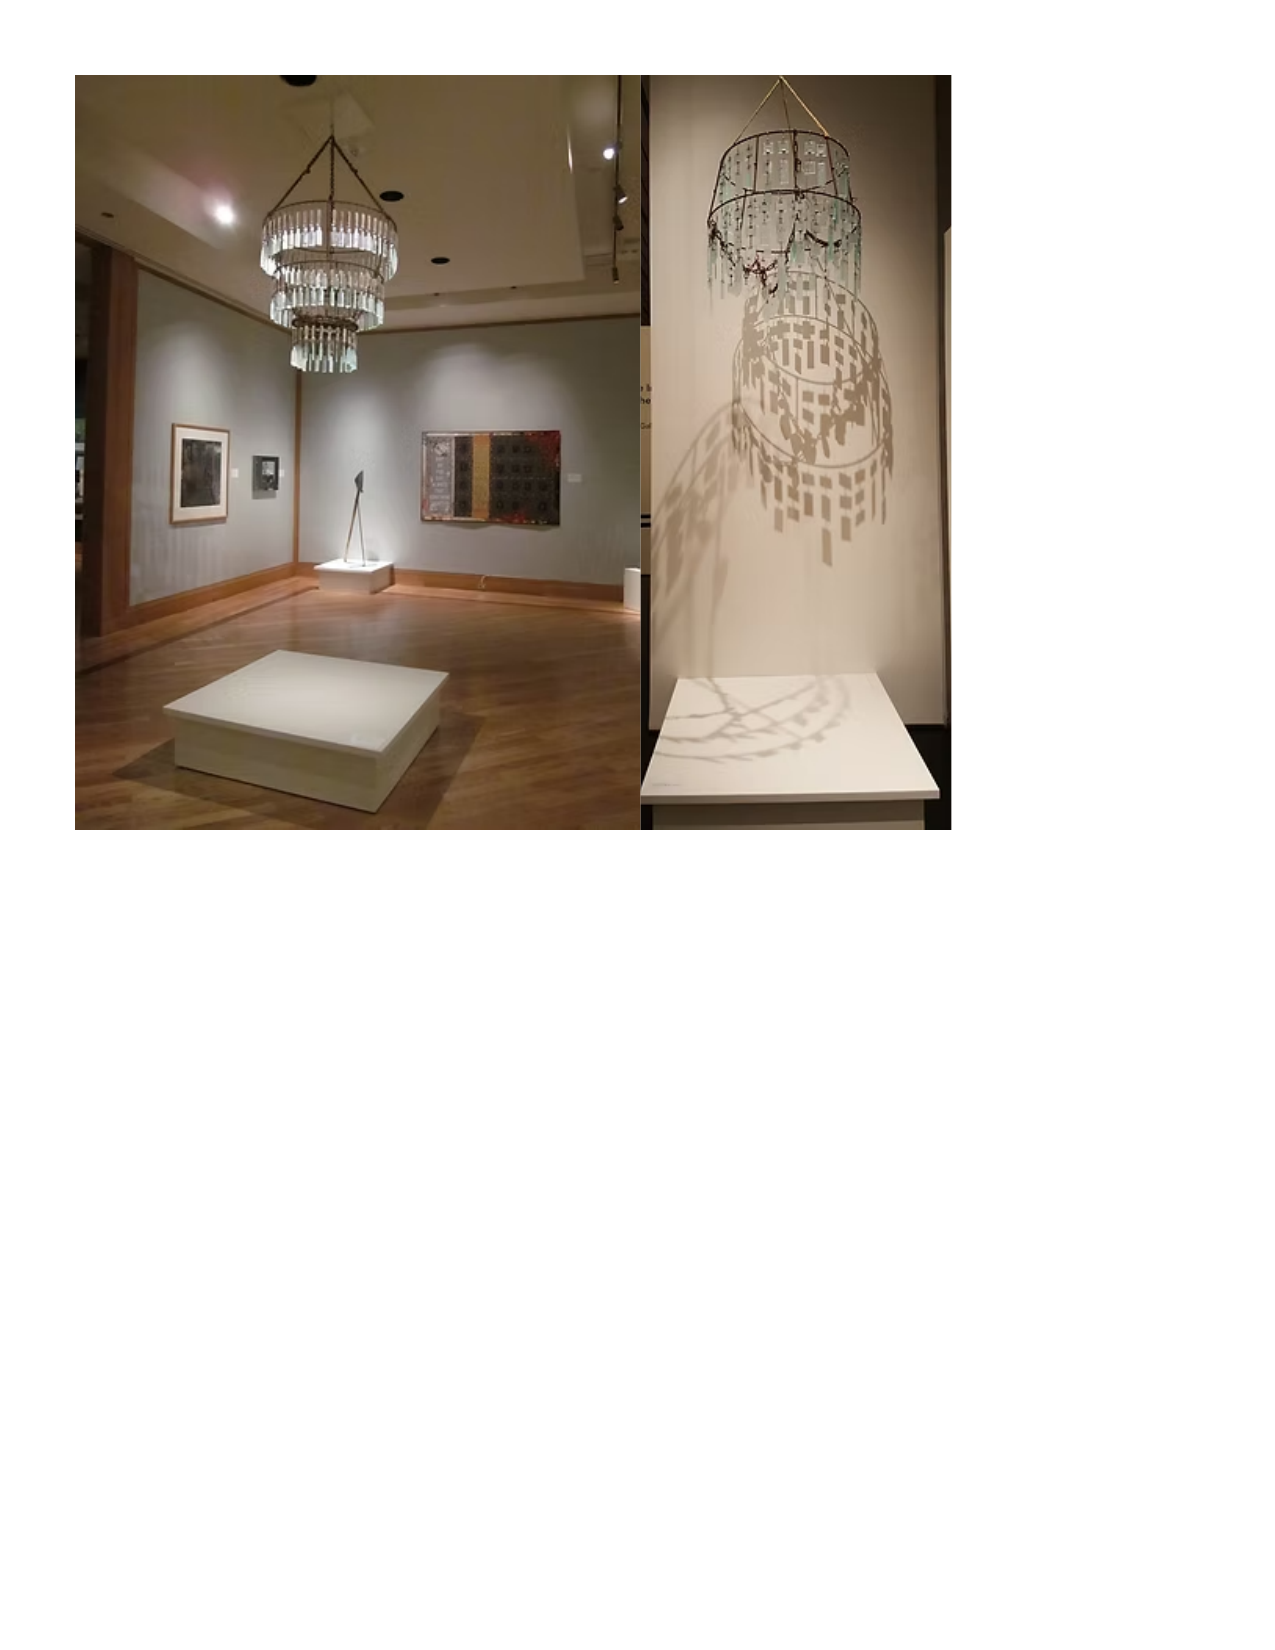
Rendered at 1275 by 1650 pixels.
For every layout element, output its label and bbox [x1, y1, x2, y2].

picture [75, 75, 952, 830]
